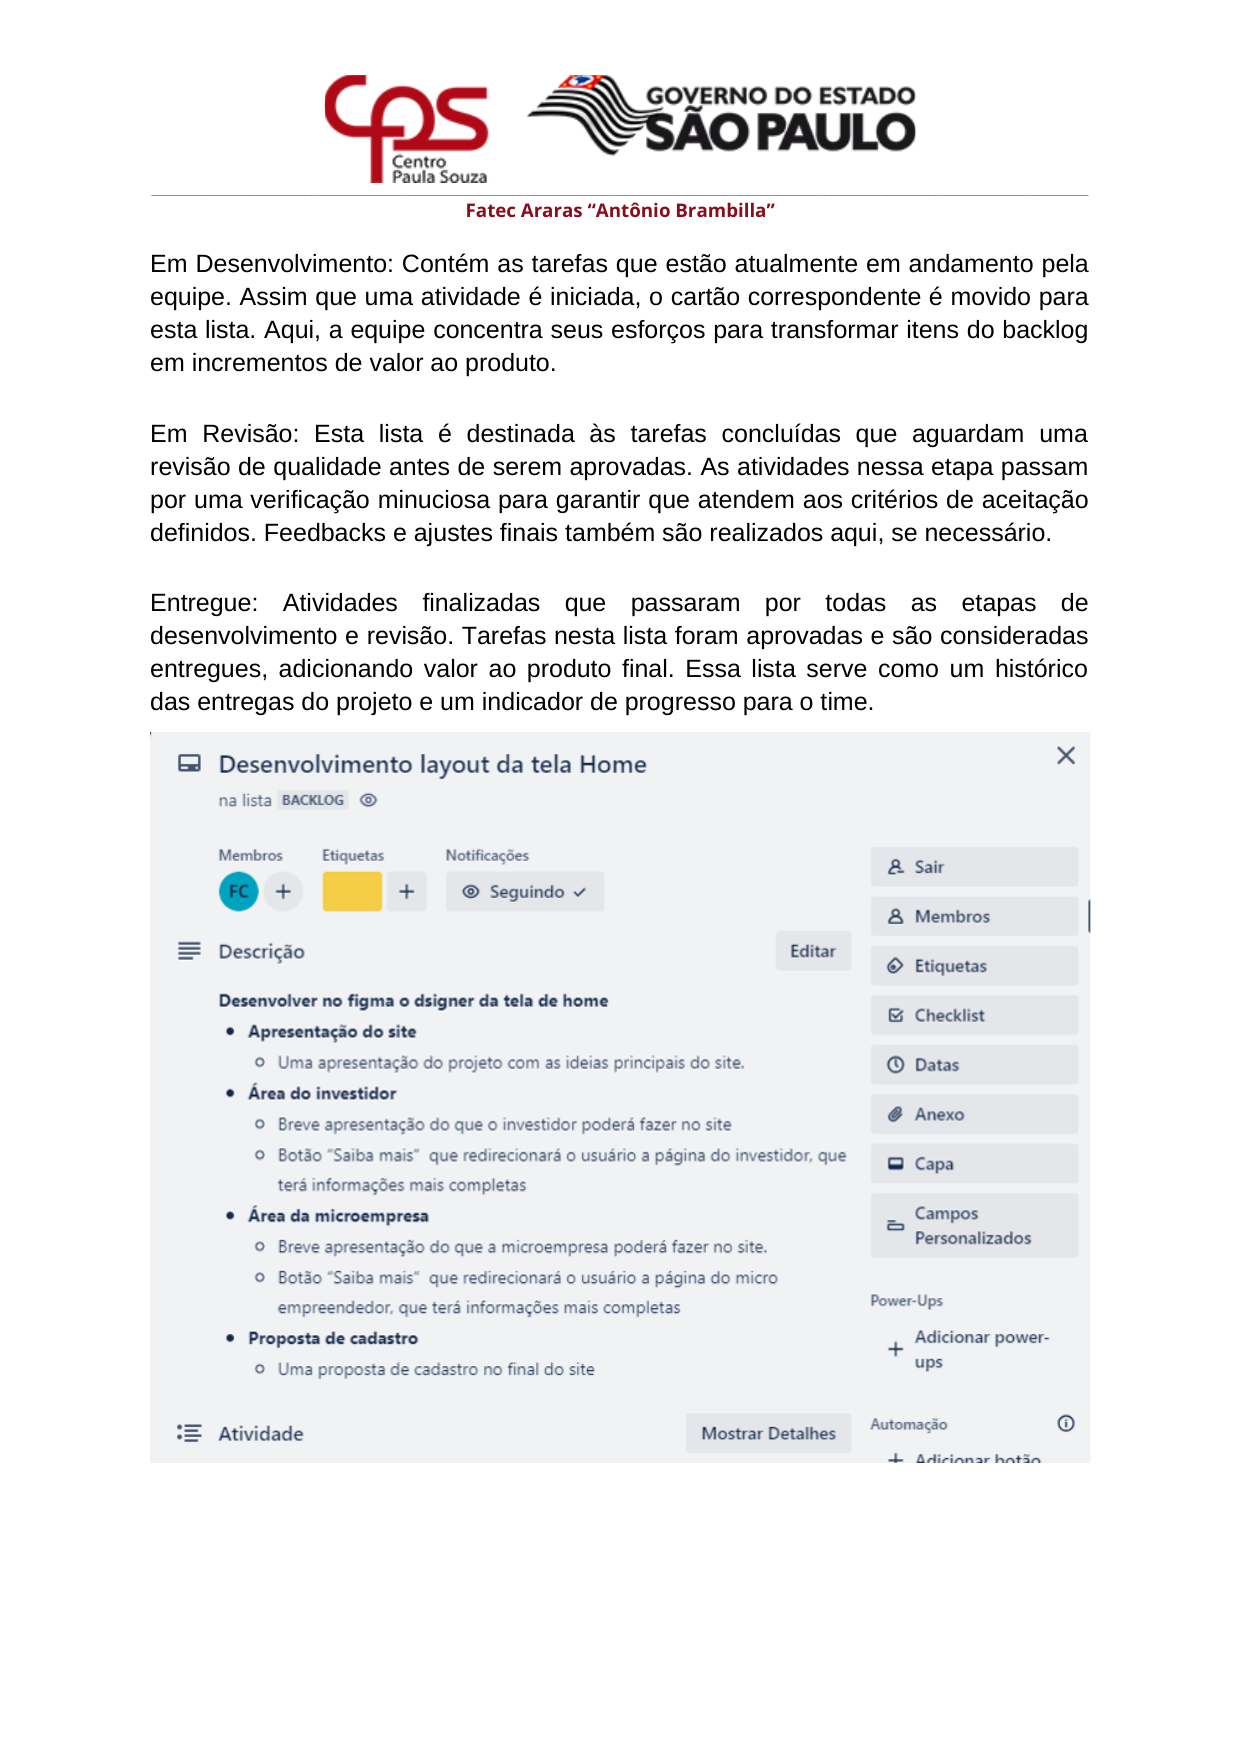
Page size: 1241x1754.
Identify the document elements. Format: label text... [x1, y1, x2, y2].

subtitle Em Desenvolvimento: Contém as tarefas que estão atualmente em andamento pela equipe. Assim que uma atividade é iniciada, o cartão correspondente é movido para esta lista. Aqui, a equipe concentra seus esforços para transformar itens do backlog em incrementos de valor ao produto. [150, 249, 1090, 377]
picture [324, 75, 916, 183]
subtitle Em Revisão: Esta lista é destinada às tarefas concluídas que aguardam uma revisão de qualidade antes de serem aprovadas. As atividades nessa etapa passam por uma verificação minuciosa para garantir que atendem aos critérios de aceitação definidos. Feedbacks e ajustes finais também são realizados aqui, se necessário. [150, 419, 1090, 546]
picture [150, 732, 1091, 1463]
subtitle Entregue: Atividades finalizadas que passaram por todas as etapas de desenvolvimento e revisão. Tarefas nesta lista foram aprovadas e são consideradas entregues, adicionando valor ao produto final. Essa lista serve como um histórico das entregas do projeto e um indicador de progresso para o time. [150, 588, 1090, 716]
